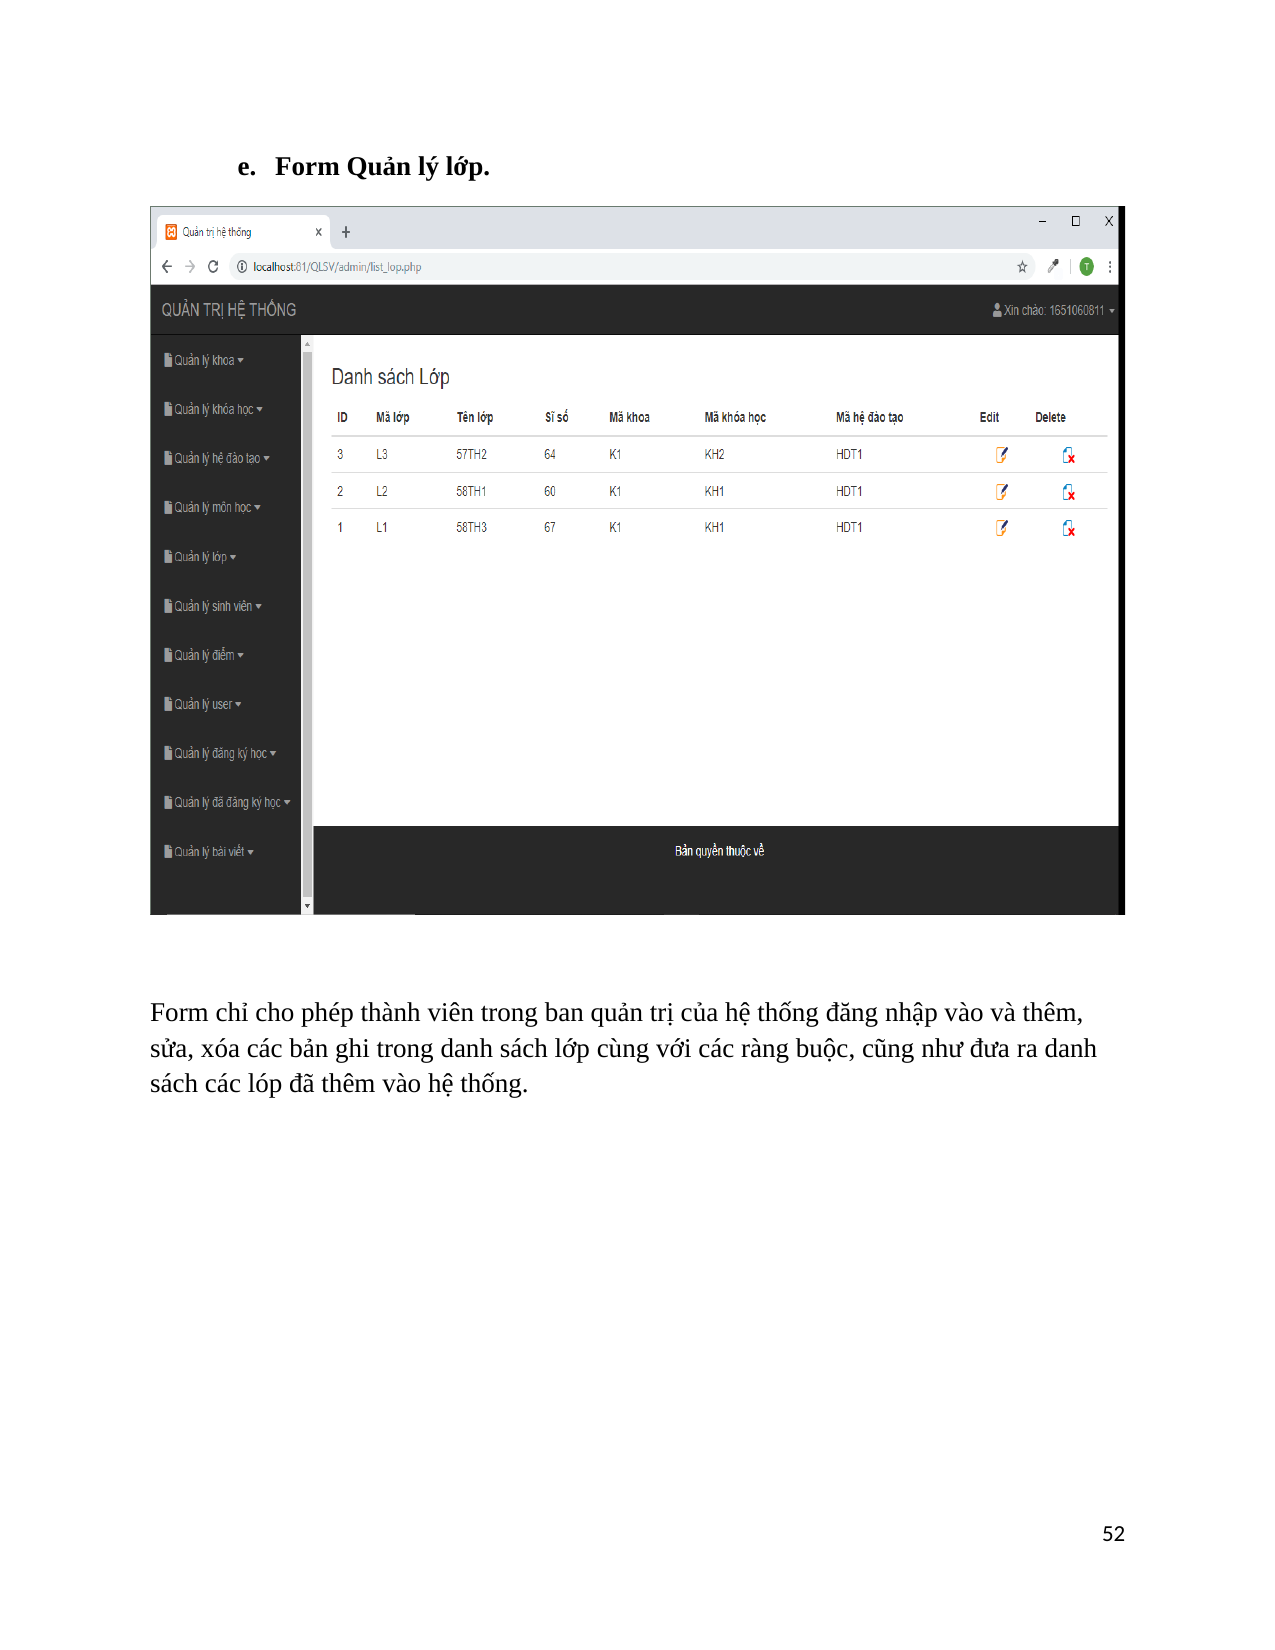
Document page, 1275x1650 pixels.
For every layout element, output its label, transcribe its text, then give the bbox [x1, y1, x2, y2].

list Form Quản lý lớp. [237, 150, 1125, 181]
text Form chỉ cho phép thành viên trong ban quản trị của hệ thống đăng nhập vào và thêm, sửa, xóa các bản ghi trong danh sách lớp cùng với các ràng buộc, cũng như đưa ra danh sách các lóp đã thêm vào hệ thống. [150, 996, 1125, 1098]
picture [150, 206, 1125, 915]
